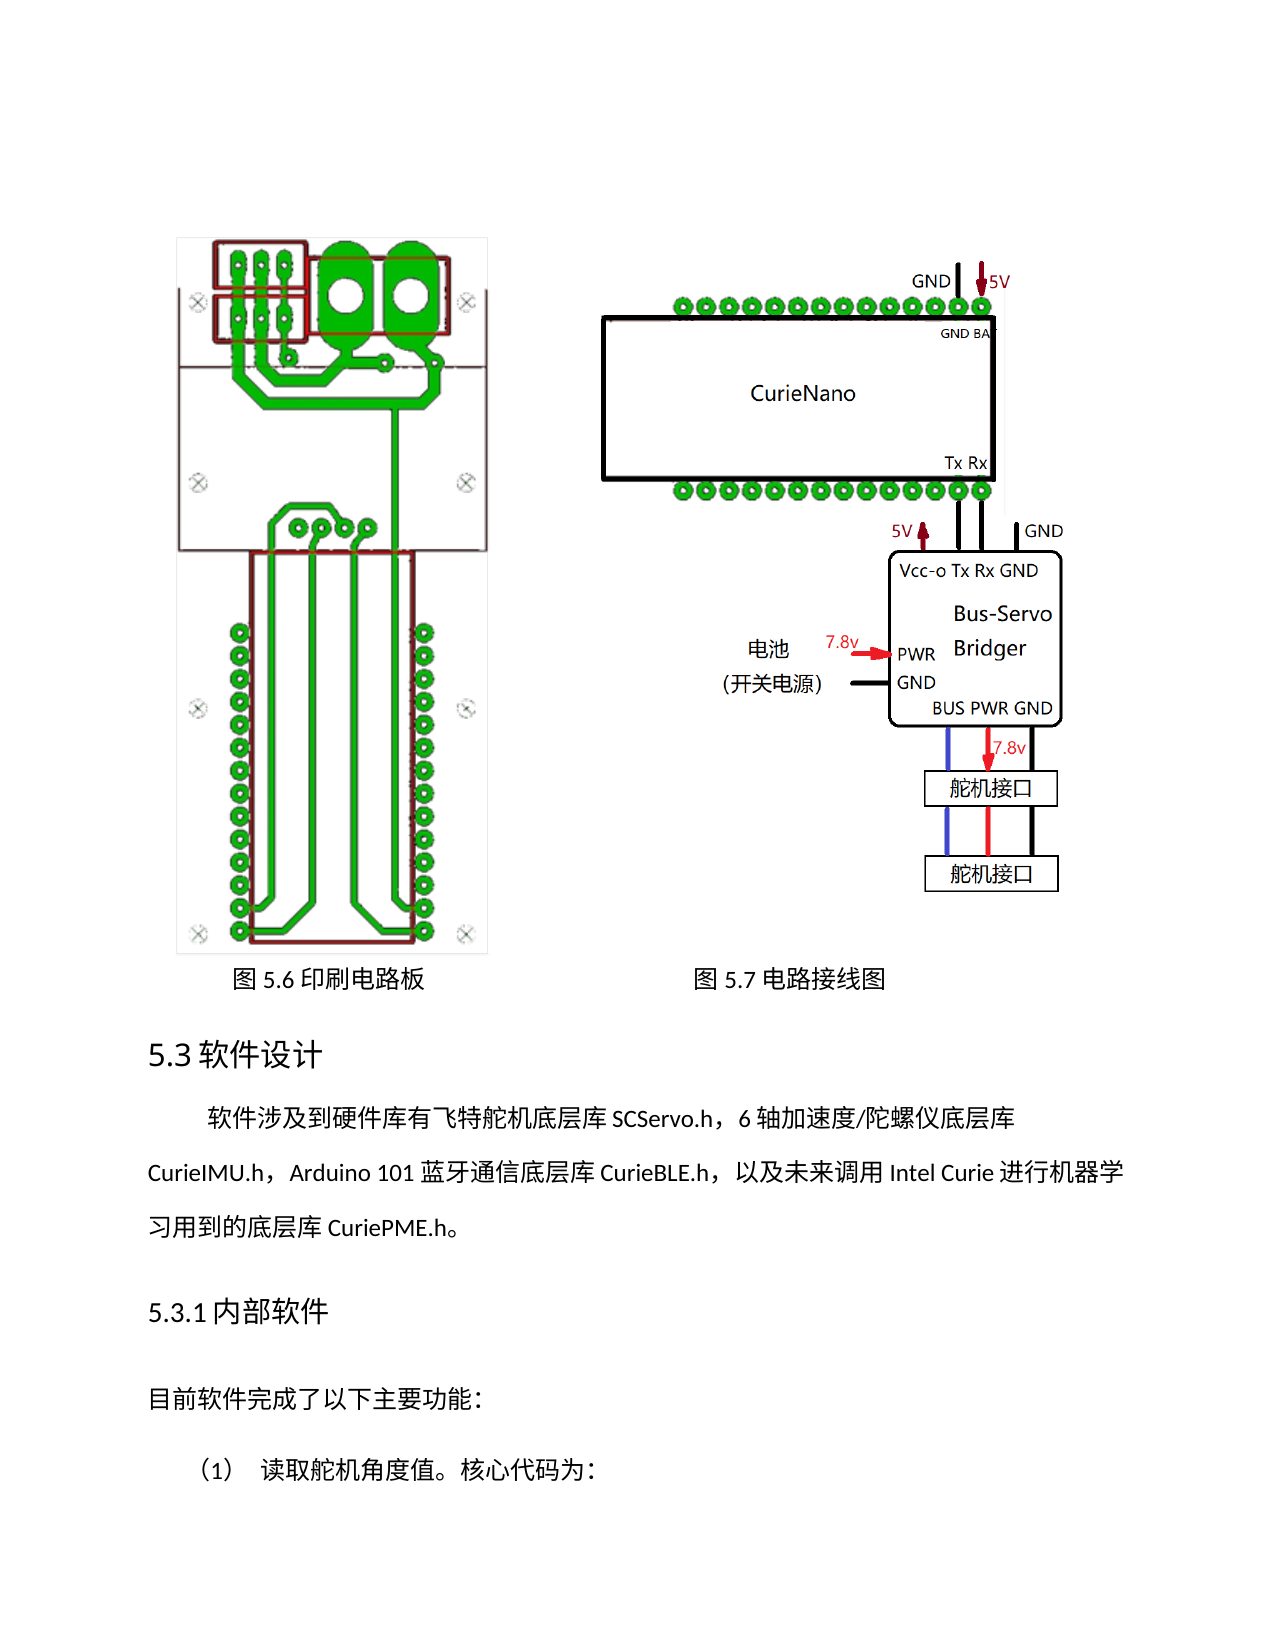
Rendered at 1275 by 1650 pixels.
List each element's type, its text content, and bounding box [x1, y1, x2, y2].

picture [174, 235, 490, 957]
subtitle 5.3软件设计 [148, 1030, 1127, 1076]
list 读取舵机角度值。核心代码为： [185, 1450, 1127, 1486]
picture [563, 207, 1103, 937]
text 目前软件完成了以下主要功能： [148, 1379, 1127, 1415]
text 软件涉及到硬件库有飞特舵机底层库SCServo.h，6轴加速度/陀螺仪底层库CurieIMU.h，Arduino 101 蓝牙通信底层库CurieBLE.h，以及未来调用Intel Curie进行机器学习用到的底层库CuriePME.h。 [148, 1098, 1127, 1243]
subtitle 5.3.1内部软件 [148, 1288, 1127, 1331]
